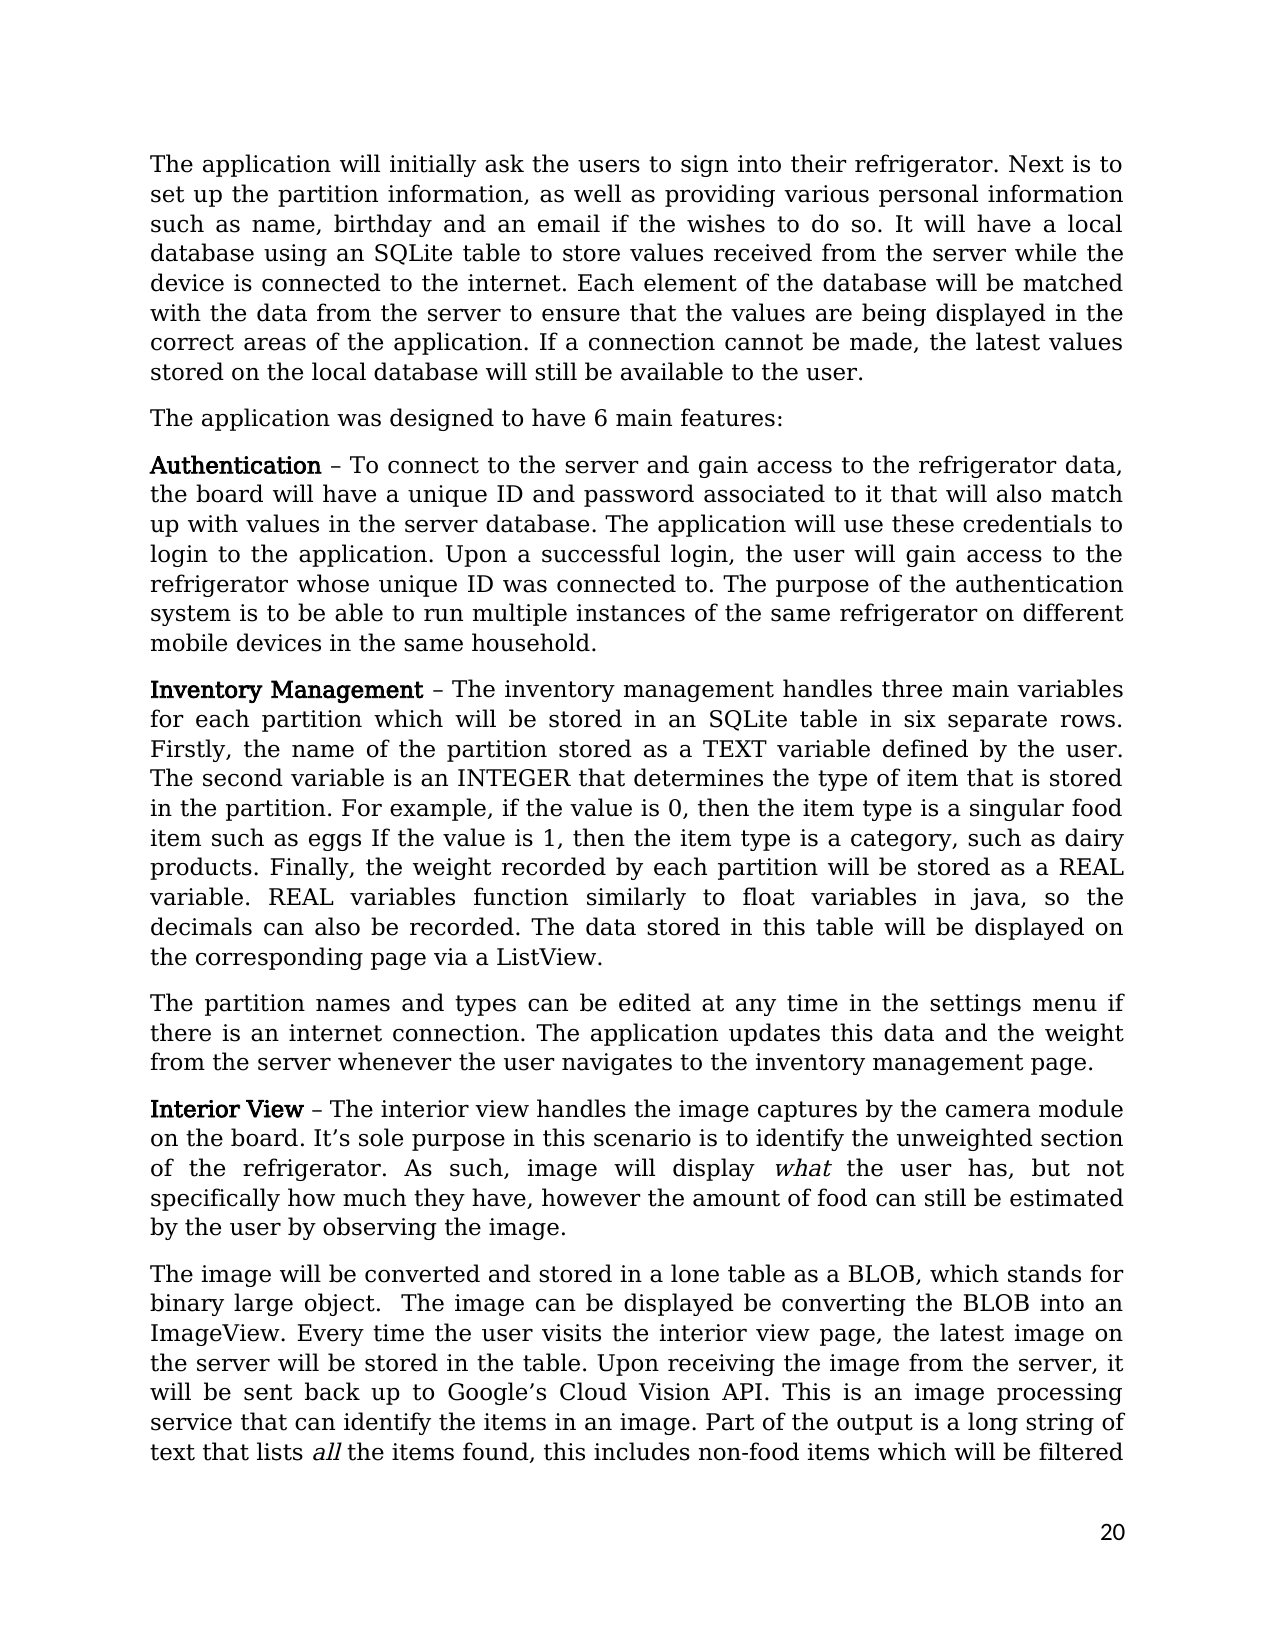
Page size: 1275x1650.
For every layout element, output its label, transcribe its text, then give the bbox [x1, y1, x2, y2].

text The application will initially ask the users to sign into their refrigerator. Next is to set up the partition information, as well as providing various personal information such as name, birthday and an email if the wishes to do so. It will have a local database using an SQLite table to store values received from the server while the device is connected to the internet. Each element of the database will be matched with the data from the server to ensure that the values are being displayed in the correct areas of the application. If a connection cannot be made, the latest values stored on the local database will still be available to the user. [150, 150, 1125, 385]
text Authentication – To connect to the server and gain access to the refrigerator data, the board will have a unique ID and password associated to it that will also match up with values in the server database. The application will use these credentials to login to the application. Upon a successful login, the user will gain access to the refrigerator whose unique ID was connected to. The purpose of the authentication system is to be able to run multiple instances of the same refrigerator on different mobile devices in the same household. [150, 451, 1125, 656]
text The partition names and types can be edited at any time in the settings menu if there is an internet connection. The application updates this data and the weight from the server whenever the user navigates to the inventory management page. [150, 988, 1125, 1075]
text The application was designed to have 6 main features: [150, 404, 1125, 432]
text Interior View – The interior view handles the image captures by the camera module on the board. It’s sole purpose in this scenario is to identify the unweighted section of the refrigerator. As such, image will display what the user has, but not specifically how much they have, however the amount of food can still be estimated by the user by observing the image. [150, 1094, 1125, 1241]
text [150, 1259, 1125, 1465]
text Inventory Management – The inventory management handles three main variables for each partition which will be stored in an SQLite table in six separate rows. Firstly, the name of the partition stored as a TEXT variable defined by the user. The second variable is an INTEGER that determines the type of item that is stored in the partition. For example, if the value is 0, then the item type is a singular food item such as eggs If the value is 1, then the item type is a category, such as dairy products. Finally, the weight recorded by each partition will be stored as a REAL variable. REAL variables function similarly to float variables in java, so the decimals can also be recorded. The data stored in this table will be displayed on the corresponding page via a ListView. [150, 675, 1125, 970]
